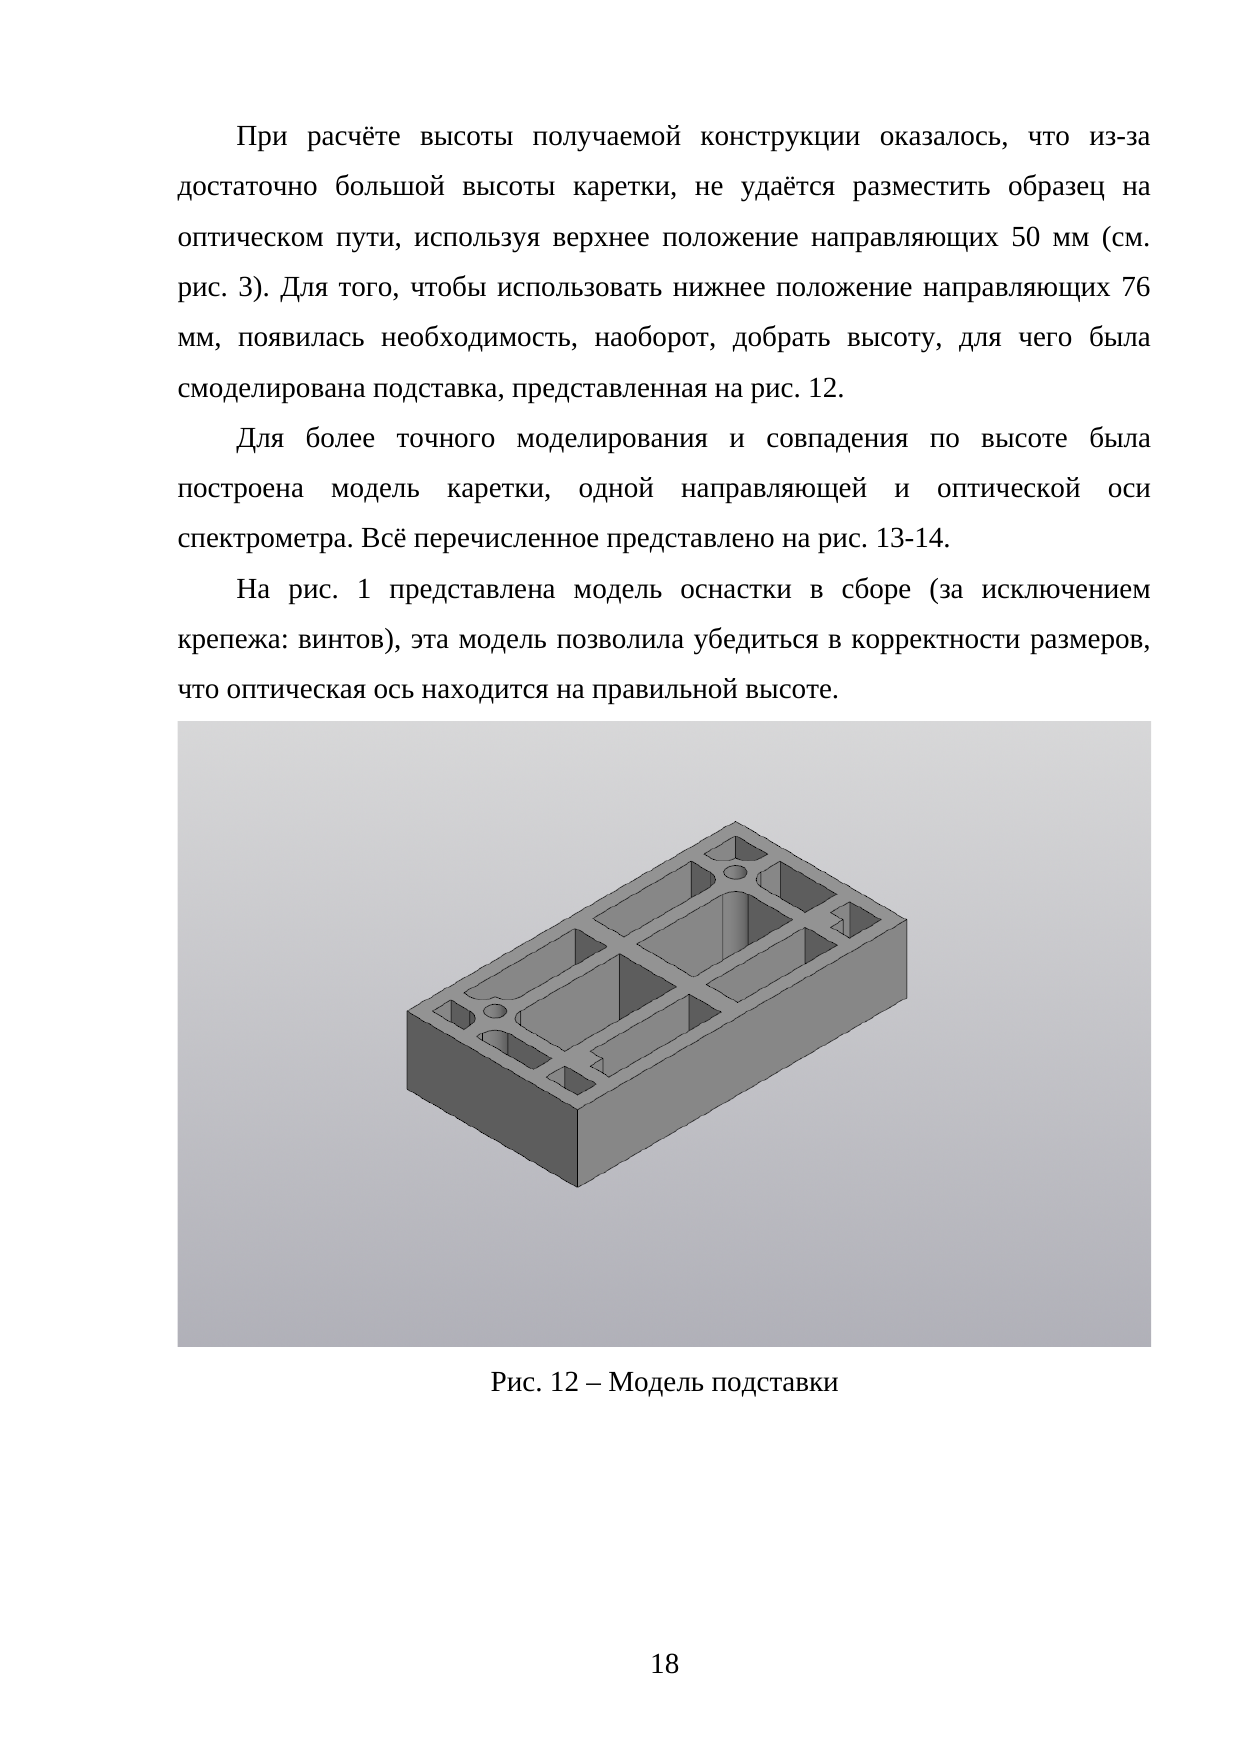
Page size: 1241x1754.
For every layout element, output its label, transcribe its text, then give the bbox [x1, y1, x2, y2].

text Рис. 12 – Модель подставки [177, 1364, 1152, 1397]
text Для более точного моделирования и совпадения по высоте была построена модель каретки, одной направляющей и оптической оси спектрометра. Всё перечисленное представлено на рис. 13-14. [177, 420, 1152, 554]
text При расчёте высоты получаемой конструкции оказалось, что из-за достаточно большой высоты каретки, не удаётся разместить образец на оптическом пути, используя верхнее положение направляющих 50 мм (см. рис. 3). Для того, чтобы использовать нижнее положение направляющих 76 мм, появилась необходимость, наоборот, добрать высоту, для чего была смоделирована подставка, представленная на рис. 12. [177, 118, 1152, 403]
picture [177, 721, 1152, 1347]
text На рис. 1 представлена модель оснастки в сборе (за исключением крепежа: винтов), эта модель позволила убедиться в корректности размеров, что оптическая ось находится на правильной высоте. [177, 571, 1152, 705]
